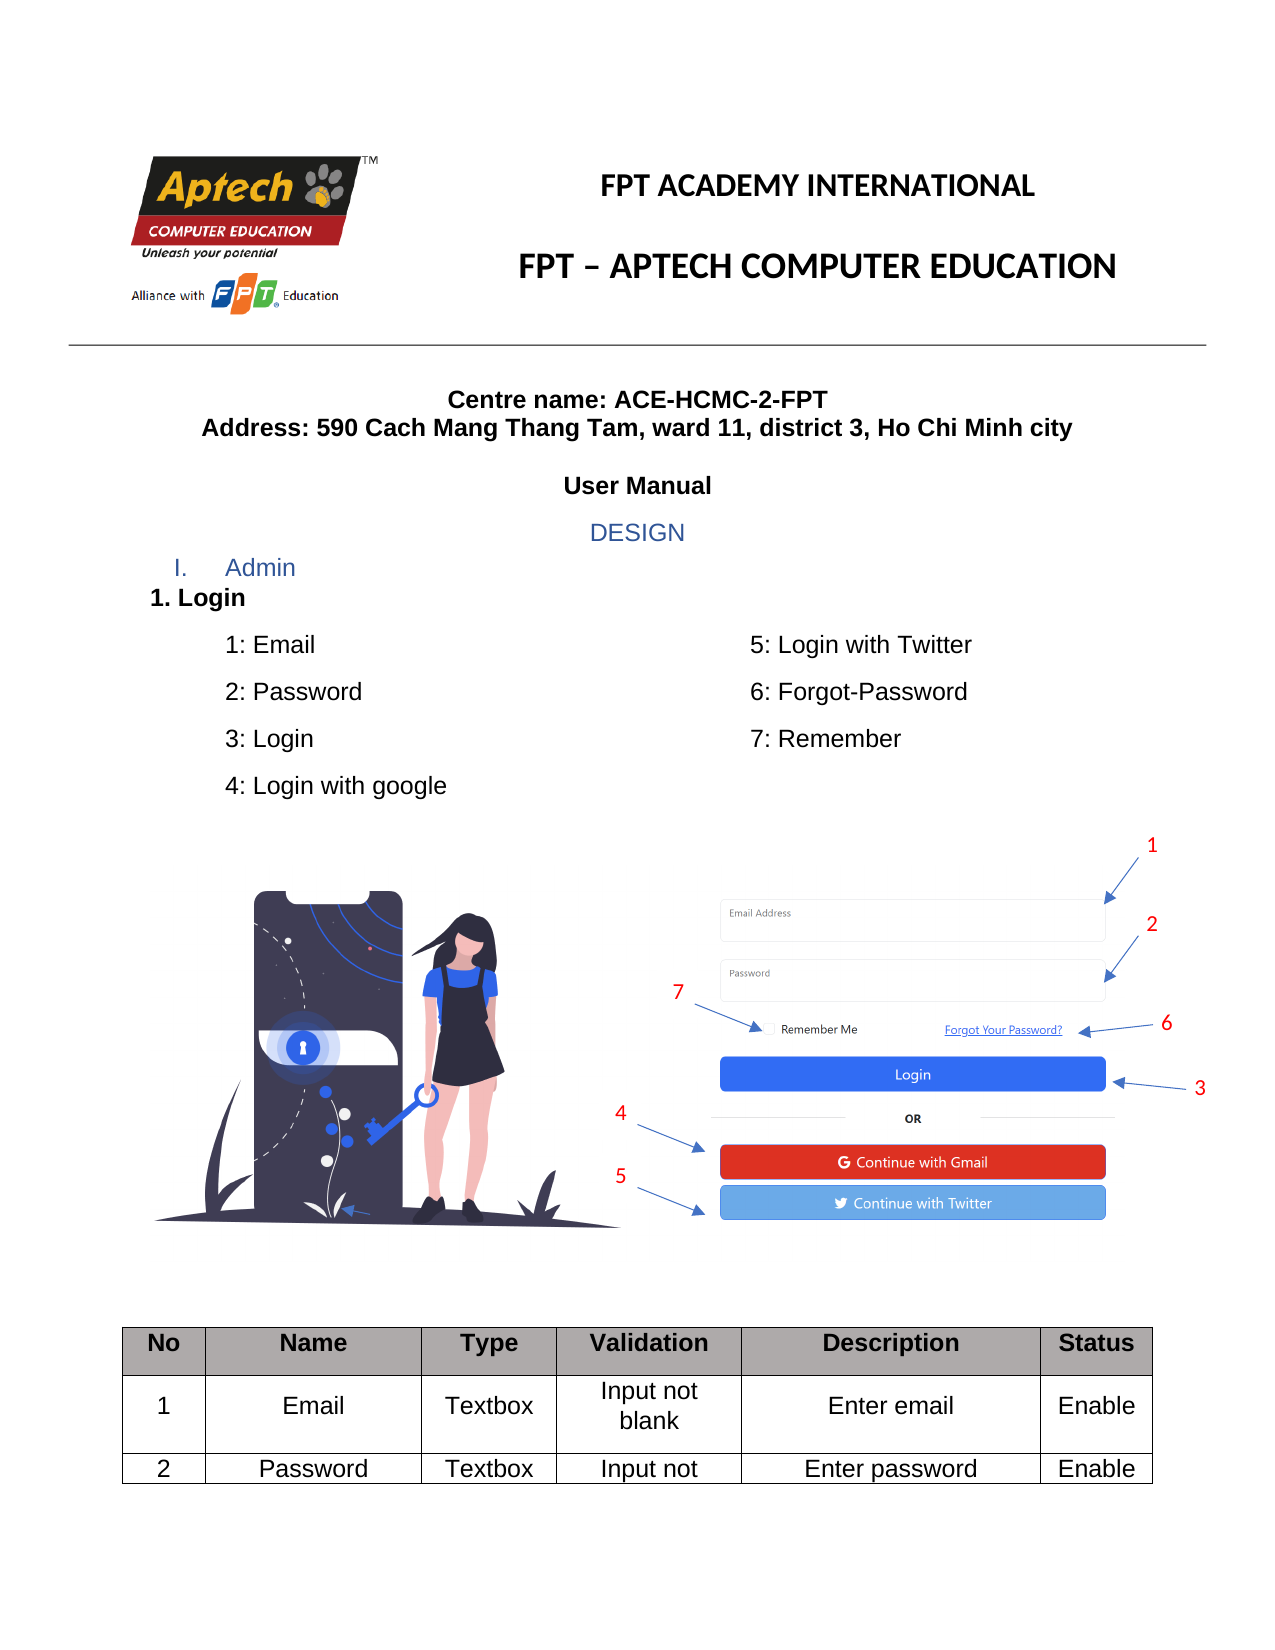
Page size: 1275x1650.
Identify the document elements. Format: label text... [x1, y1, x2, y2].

text 2: Password [225, 677, 600, 706]
subtitle Address: 590 Cach Mang Thang Tam, ward 11, district 3, Ho Chi Minh city [150, 413, 1125, 442]
table_header Name [206, 1328, 421, 1375]
picture [150, 865, 1125, 1262]
text 4: Login with google [225, 771, 600, 800]
subtitle DESIGN [150, 518, 1125, 547]
table_header No [123, 1328, 205, 1375]
text ơ– [381, 150, 1125, 179]
table_header Status [1041, 1328, 1152, 1375]
table_cell Password [206, 1454, 421, 1483]
table_cell Enter password [742, 1454, 1040, 1483]
table_header Type [422, 1328, 556, 1375]
subtitle Centre name: ACE-HCMC-2-FPT [150, 385, 1125, 413]
text 1: Email [225, 630, 600, 659]
table_cell Input not blank [557, 1454, 741, 1483]
text 5: Login with Twitter [750, 630, 1125, 659]
text User Manual [150, 471, 1125, 500]
text 3: Login [225, 724, 600, 753]
table_cell Textbox [422, 1454, 556, 1483]
text 1. Login [150, 583, 1125, 612]
table_cell 1 [123, 1376, 205, 1453]
table_header Description [742, 1328, 1040, 1375]
table_cell Enter email [742, 1376, 1040, 1453]
table_cell Enable [1041, 1376, 1152, 1453]
picture [127, 150, 381, 319]
table_cell Input not blank [557, 1376, 741, 1453]
subtitle Admin [187, 553, 1125, 581]
table_cell Enable [1041, 1454, 1152, 1483]
text 6: Forgot-Password [750, 677, 1125, 706]
table_cell 2 [123, 1454, 205, 1483]
text 7: Remember [750, 724, 1125, 753]
table_cell Textbox [422, 1376, 556, 1453]
table_cell Email [206, 1376, 421, 1453]
table_header Validation [557, 1328, 741, 1375]
